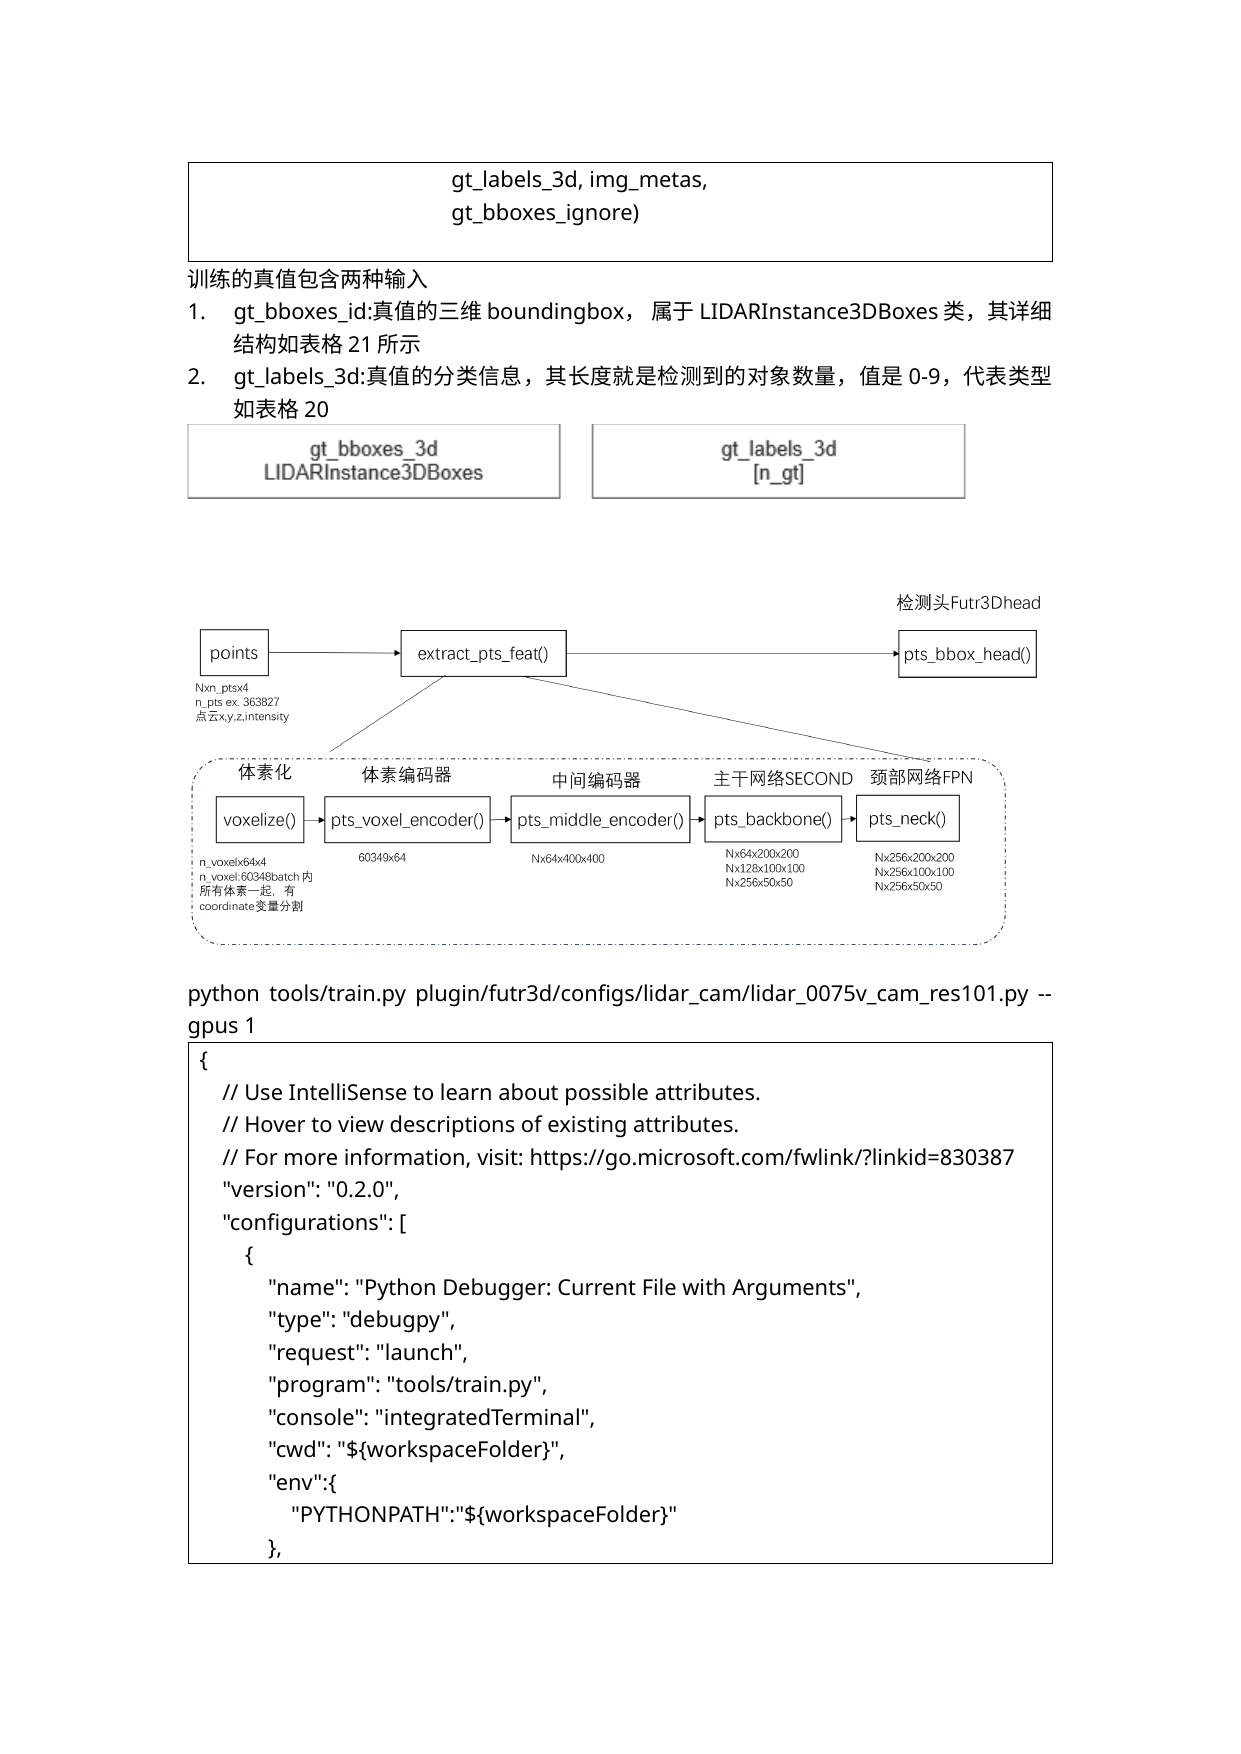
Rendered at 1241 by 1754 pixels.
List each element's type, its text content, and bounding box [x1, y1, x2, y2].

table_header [189, 163, 1052, 261]
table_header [189, 1043, 1052, 1563]
picture [187, 424, 966, 499]
picture [187, 586, 1053, 945]
text python tools/train.py plugin/futr3d/configs/lidar_cam/lidar_0075v_cam_res101.py --gpus 1 [187, 977, 1053, 1042]
list gt_labels_3d:真值的分类信息，其长度就是检测到的对象数量，值是0-9，代表类型，如表格 20 [187, 359, 1053, 424]
list gt_bboxes_id:真值的三维boundingbox， 属于LIDARInstance3DBoxes类，其详细结构如表格 20所示 [187, 294, 1053, 359]
text 训练的真值包含两种输入 [187, 262, 1053, 294]
